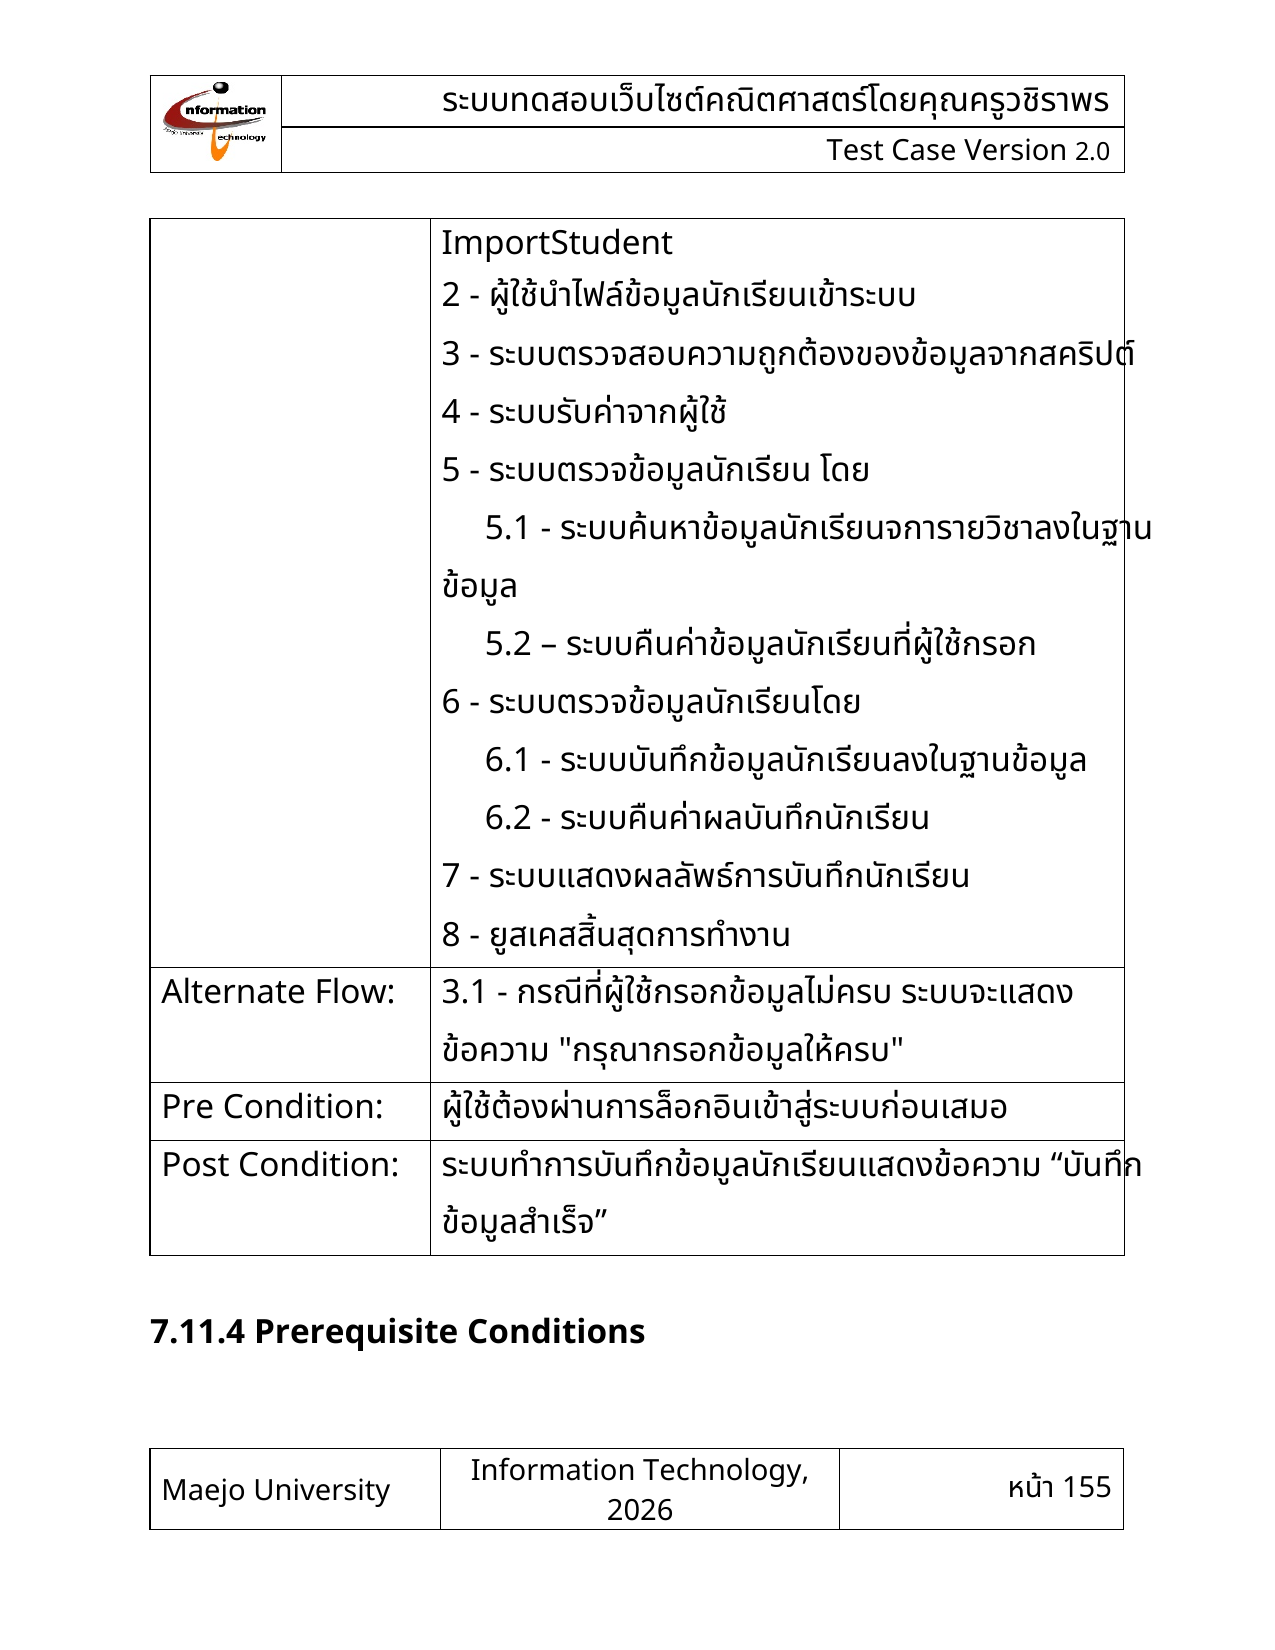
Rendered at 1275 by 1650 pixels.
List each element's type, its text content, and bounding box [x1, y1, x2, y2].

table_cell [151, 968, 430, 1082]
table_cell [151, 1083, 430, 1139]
text 7.11.4 Prerequisite Conditions [150, 1308, 1178, 1353]
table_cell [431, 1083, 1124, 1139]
picture [162, 82, 266, 161]
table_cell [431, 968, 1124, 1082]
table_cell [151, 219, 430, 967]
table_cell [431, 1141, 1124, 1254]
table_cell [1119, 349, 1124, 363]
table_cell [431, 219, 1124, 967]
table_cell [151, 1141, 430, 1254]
